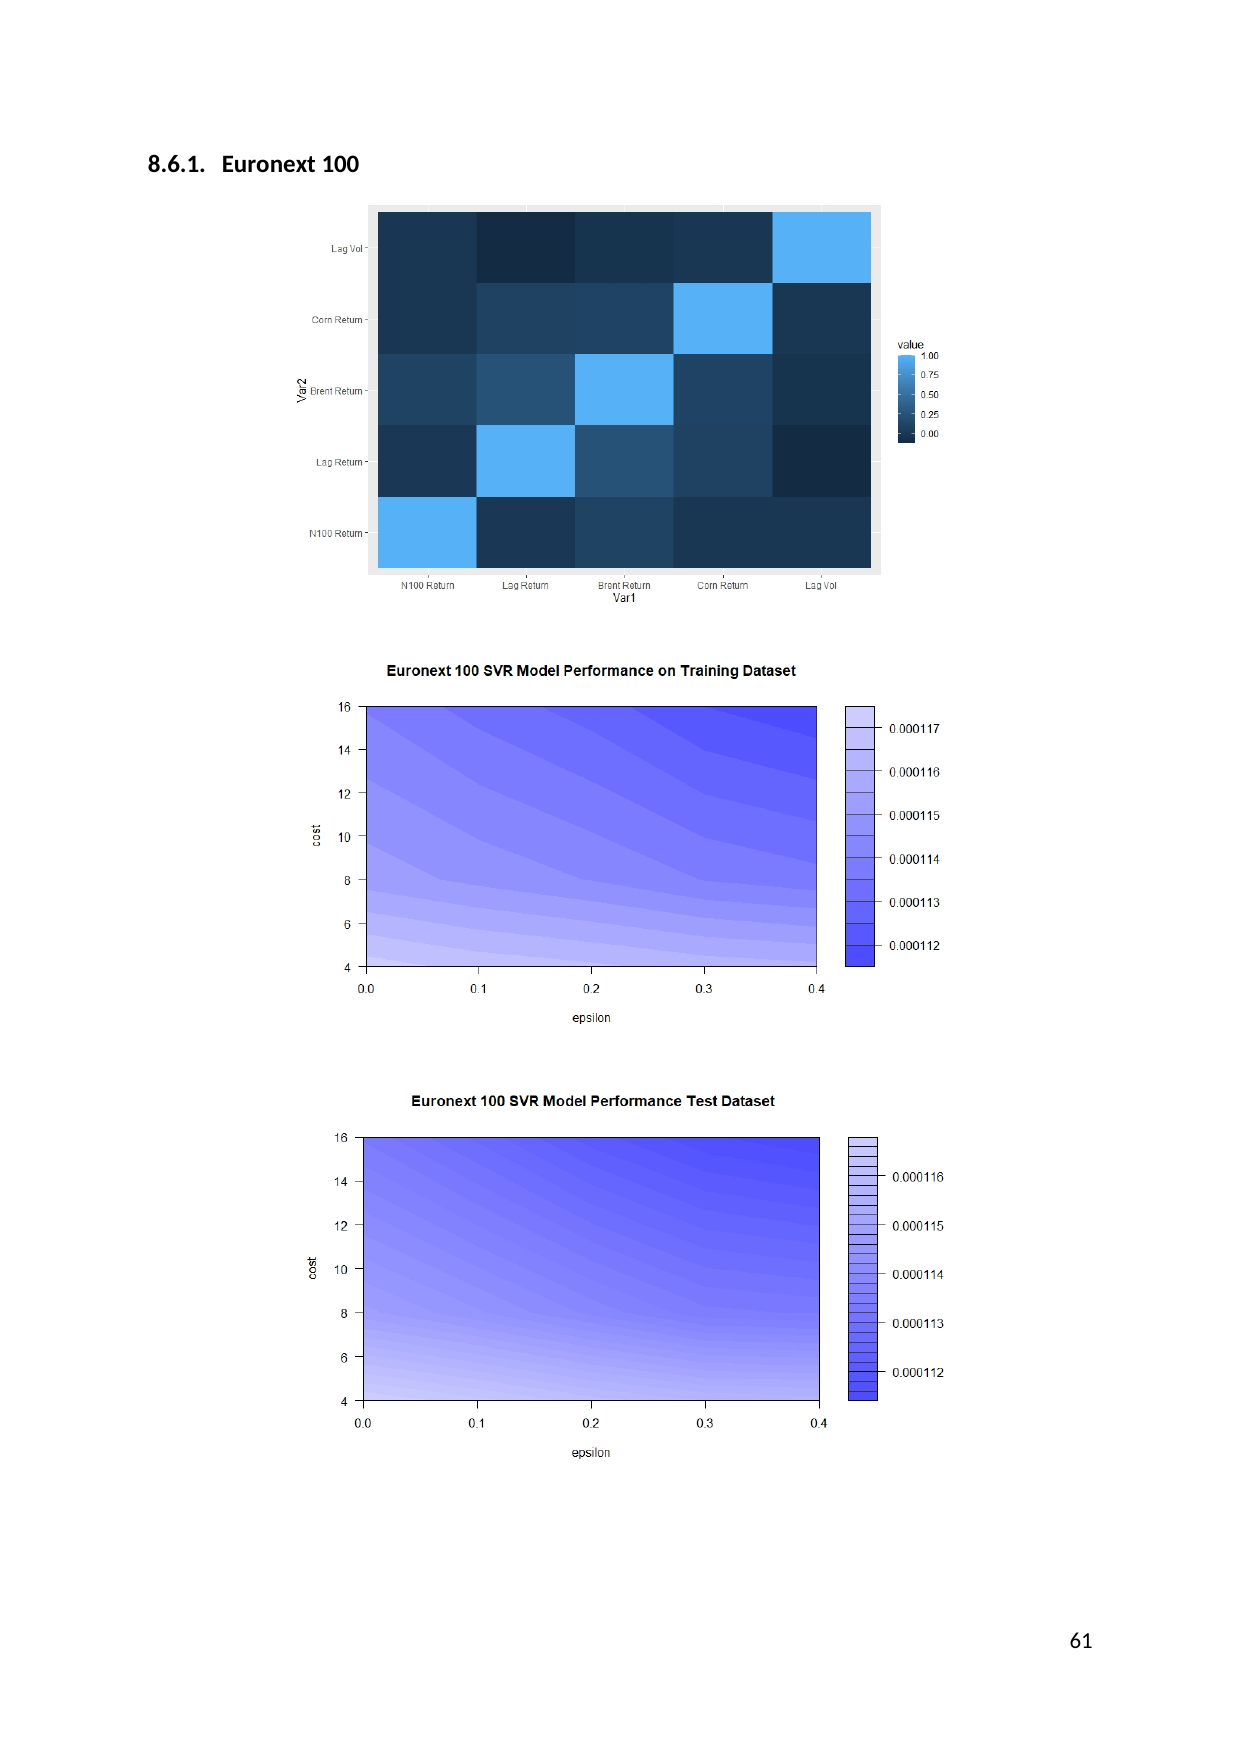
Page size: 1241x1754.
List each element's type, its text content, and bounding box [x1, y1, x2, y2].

subtitle Euronext 100 [148, 148, 1092, 178]
picture [289, 1063, 951, 1474]
picture [293, 633, 947, 1039]
picture [290, 199, 950, 609]
